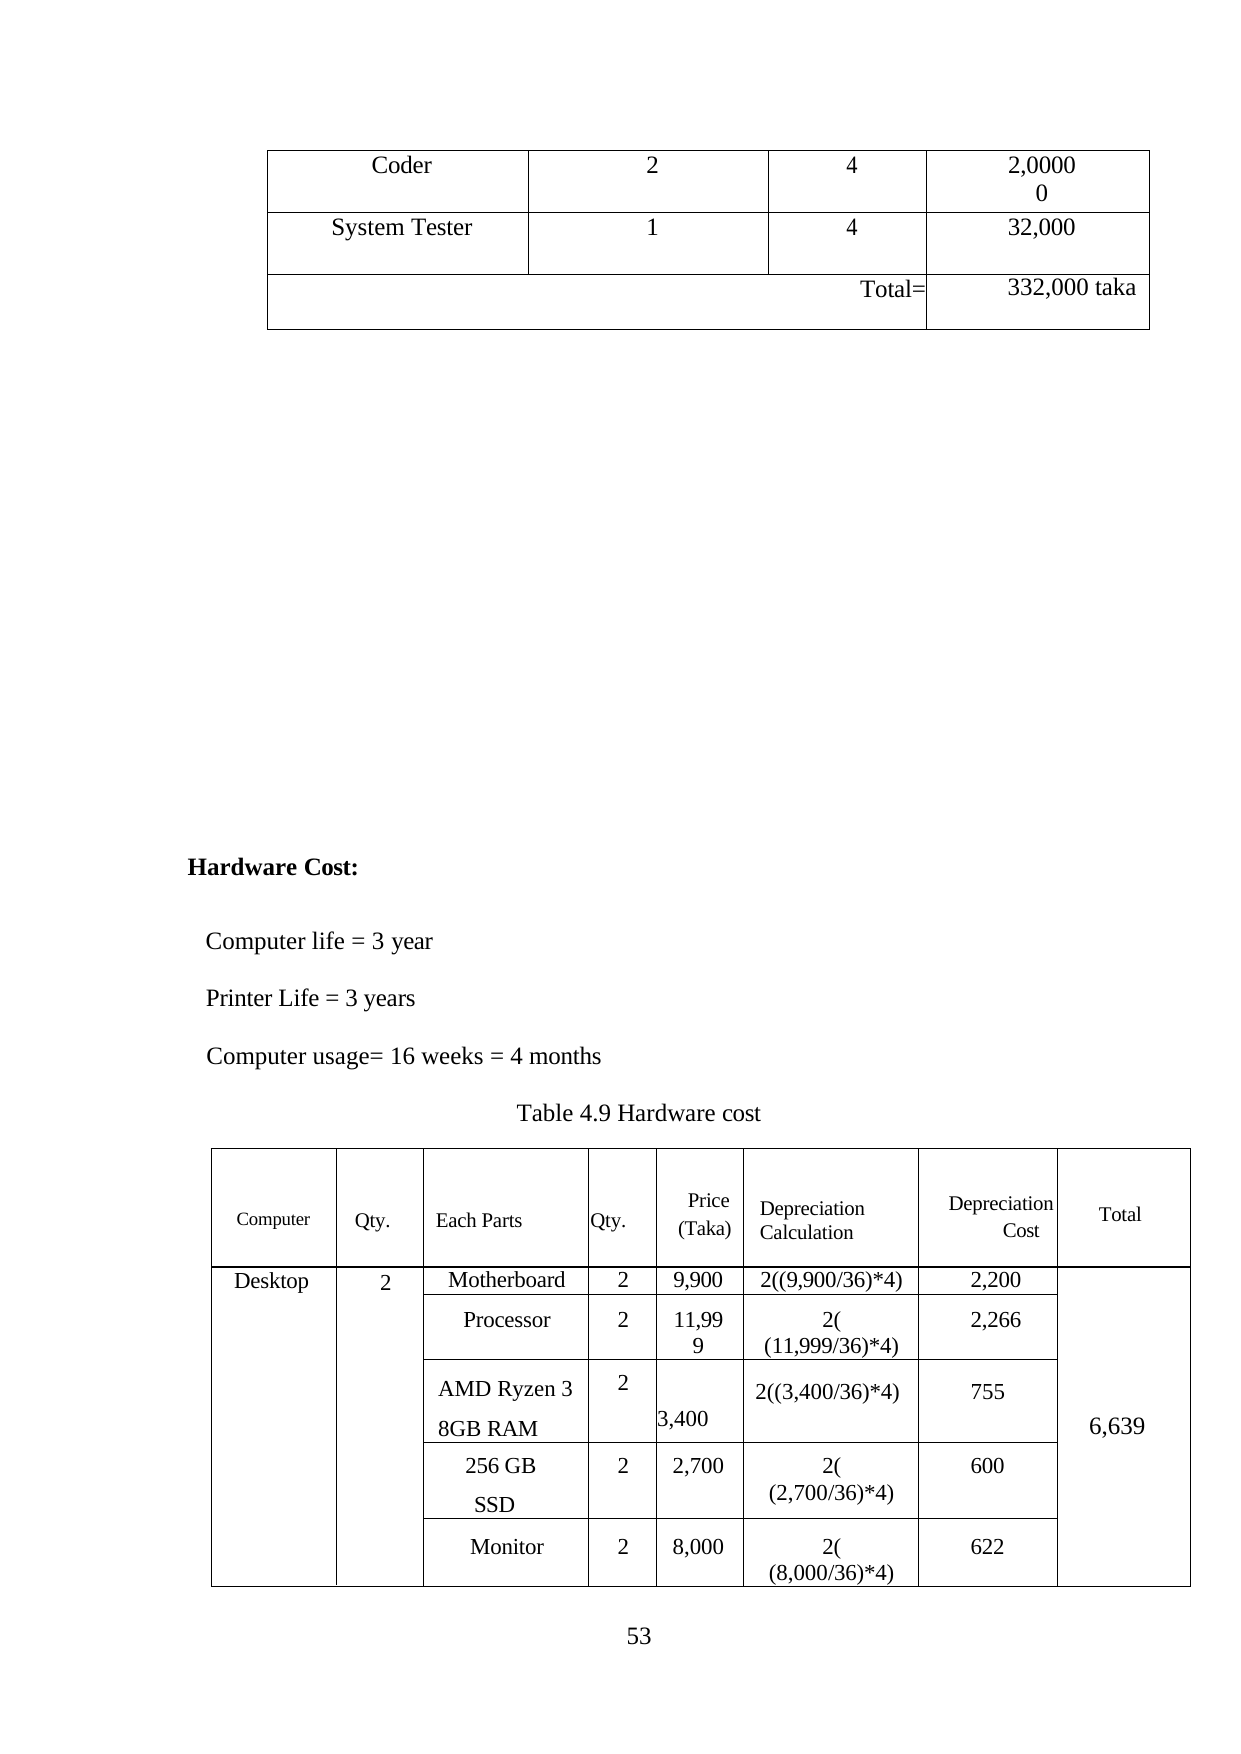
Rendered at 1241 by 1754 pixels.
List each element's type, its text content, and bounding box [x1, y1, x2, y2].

table_cell 2,200 [919, 1268, 1057, 1294]
table_cell 622 [919, 1519, 1057, 1586]
table_cell 4 [769, 151, 926, 212]
text Printer Life = 3 years [187, 983, 1090, 1012]
table_header Total [1058, 1149, 1190, 1266]
table_cell 2,00000 [927, 151, 1149, 212]
table_header Qty. [337, 1149, 423, 1266]
table_cell 2 [337, 1268, 423, 1586]
table_cell 3,400 [657, 1360, 743, 1442]
table_cell 9,900 [657, 1268, 743, 1294]
table_cell 2((9,900/36)*4) [744, 1268, 918, 1294]
table_cell 2 [589, 1268, 656, 1294]
text Table 4.9 Hardware cost [187, 1098, 1090, 1127]
table_header Computer [212, 1149, 336, 1266]
table_cell 11,999 [657, 1295, 743, 1359]
table_cell 2 [529, 151, 768, 212]
table_cell Total= [268, 275, 926, 329]
table_cell Coder [268, 151, 528, 212]
table_cell 2 [589, 1295, 656, 1359]
table_cell 2 [589, 1519, 656, 1586]
table_cell 2((3,400/36)*4) [744, 1360, 918, 1442]
table_cell 332,000 taka [927, 275, 1149, 329]
table_cell 8,000 [657, 1519, 743, 1586]
table_header Each Parts [424, 1149, 588, 1266]
table_cell Desktop [212, 1268, 337, 1586]
table_header Price (Taka) [657, 1149, 743, 1266]
table_header Qty. [589, 1149, 656, 1266]
text Hardware Cost: [187, 852, 1090, 881]
table_cell 2,266 [919, 1295, 1057, 1359]
table_cell 1 [529, 213, 768, 274]
table_cell 2 [589, 1443, 656, 1518]
table_cell 32,000 [927, 213, 1149, 274]
table_cell 4 [769, 213, 926, 274]
table_cell Motherboard [424, 1268, 588, 1294]
table_cell 600 [919, 1443, 1057, 1518]
table_cell 2((11,999/36)*4) [744, 1295, 918, 1359]
table_cell Monitor [424, 1519, 588, 1586]
table_cell AMD Ryzen 3 8GB RAM [424, 1360, 588, 1442]
table_cell System Tester [268, 213, 528, 274]
table_cell 2 [589, 1360, 656, 1442]
text Computer life = 3 year [187, 926, 1090, 955]
table_cell Processor [424, 1295, 588, 1359]
table_cell 2,700 [657, 1443, 743, 1518]
table_cell 6,639 [1058, 1268, 1190, 1586]
table_cell 2((2,700/36)*4) [744, 1443, 918, 1518]
text Computer usage= 16 weeks = 4 months [187, 1041, 1090, 1070]
table_cell 2((8,000/36)*4) [744, 1519, 918, 1586]
table_cell 256 GB SSD [424, 1443, 588, 1518]
table_header Depreciation Cost [919, 1149, 1057, 1266]
table_cell 755 [919, 1360, 1057, 1442]
table_header Depreciation Calculation [744, 1149, 918, 1266]
